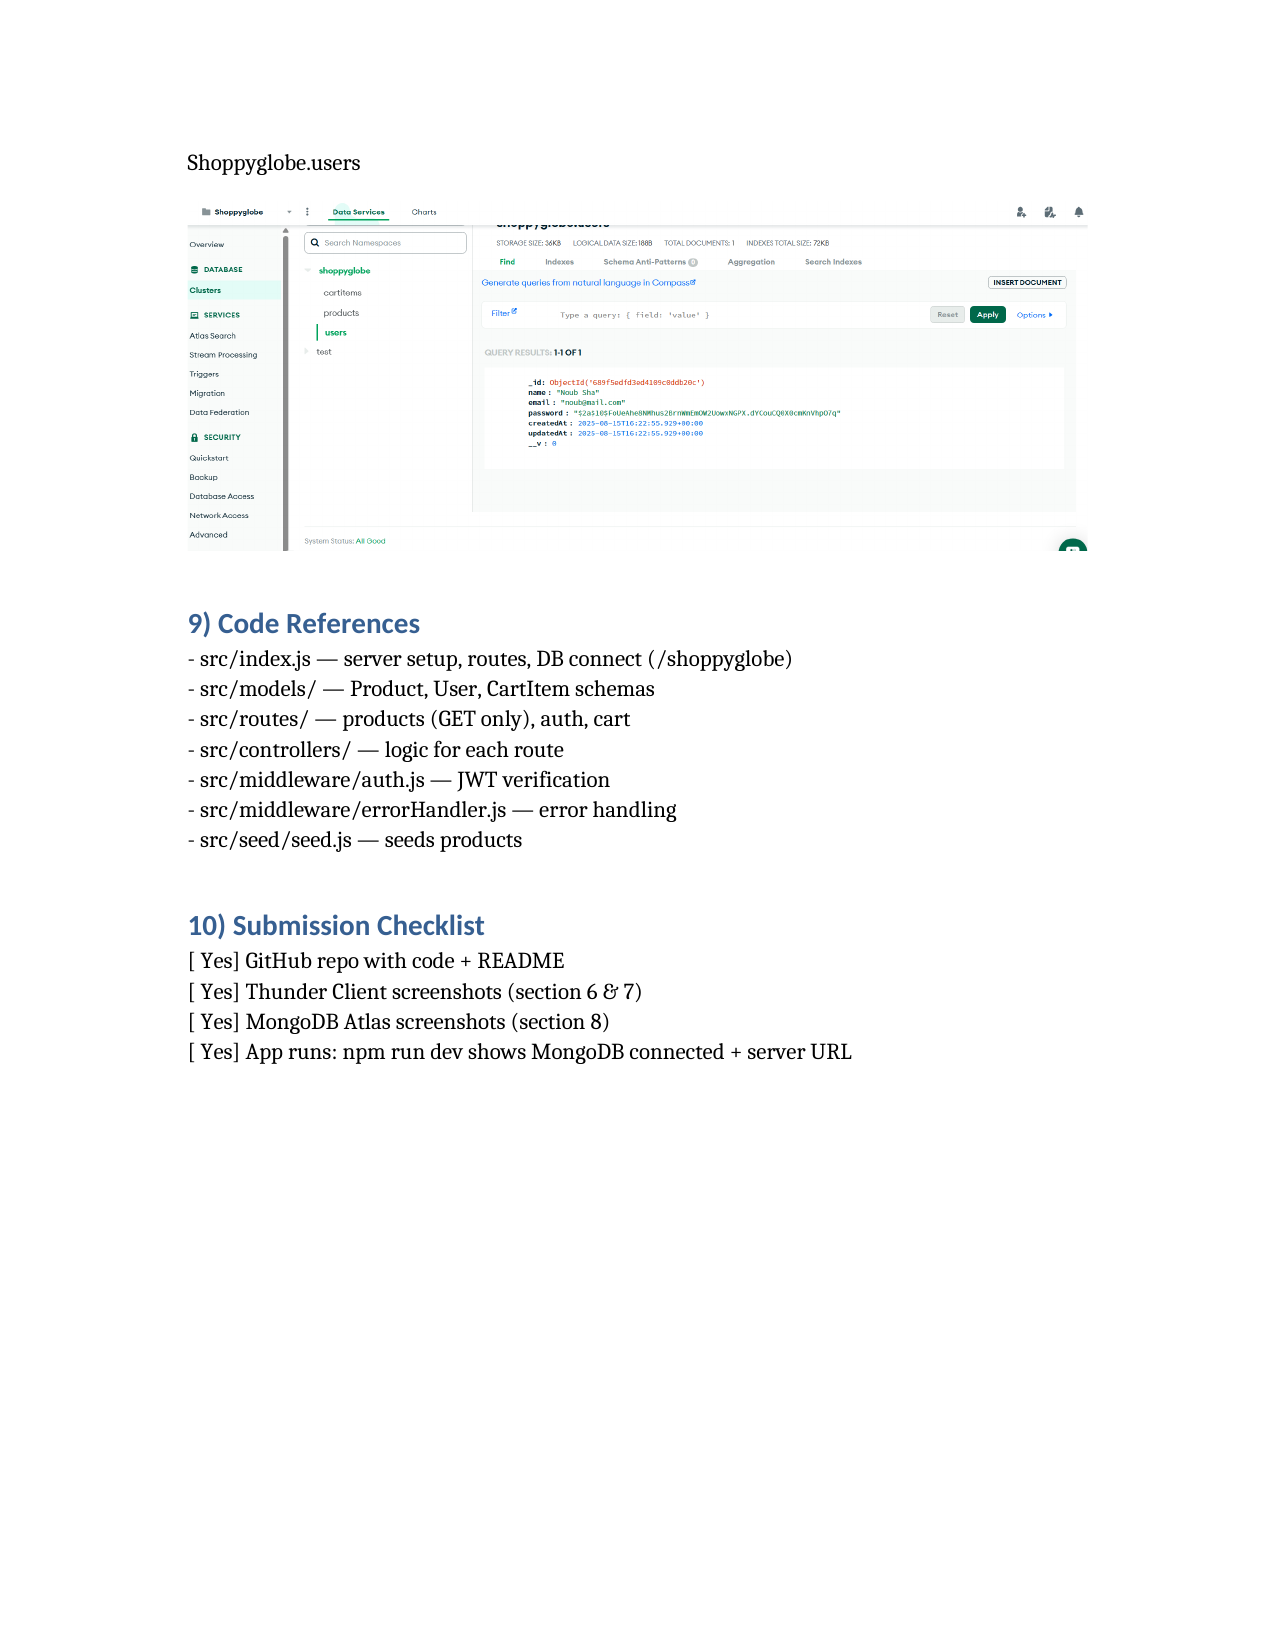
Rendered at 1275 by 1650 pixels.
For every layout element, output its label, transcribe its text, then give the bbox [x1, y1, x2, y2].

subtitle 9) Code References [187, 605, 1087, 641]
text Shoppyglobe.users [187, 150, 1087, 176]
picture [187, 201, 1088, 551]
text [ Yes] GitHub repo with code + README [ Yes] Thunder Client screenshots (section 6 & 7) [ Yes] MongoDB Atlas screenshots (section 8) [ Yes] App runs: npm run dev shows MongoDB connected + server URL [187, 948, 1087, 1065]
text - src/index.js — server setup, routes, DB connect (/shoppyglobe) - src/models/ — Product, User, CartItem schemas - src/routes/ — products (GET only), auth, cart - src/controllers/ — logic for each route - src/middleware/auth.js — JWT verification - src/middleware/errorHandler.js — error handling - src/seed/seed.js — seeds products [187, 646, 1087, 853]
subtitle 10) Submission Checklist [187, 907, 1087, 943]
